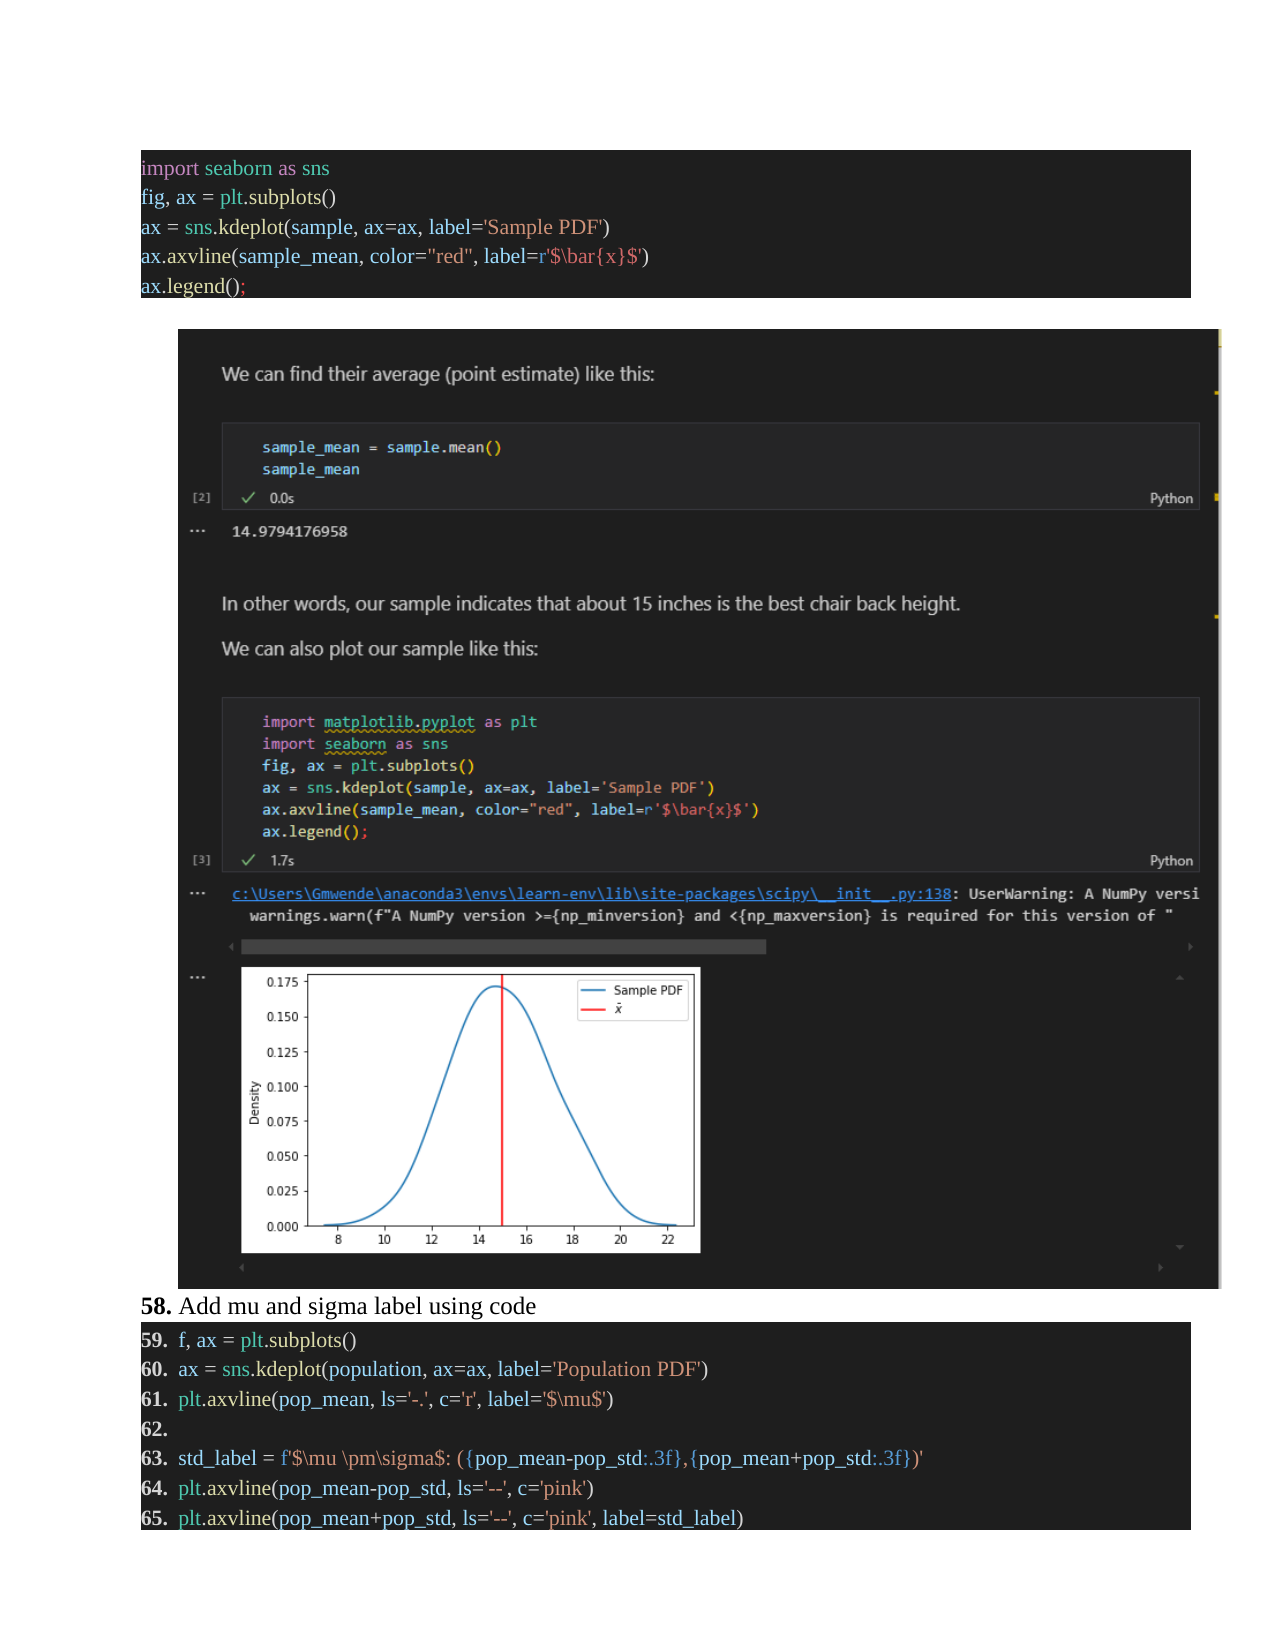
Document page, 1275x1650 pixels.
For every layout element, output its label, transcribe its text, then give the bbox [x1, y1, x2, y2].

list f, ax = plt.subplots() [141, 1322, 1191, 1352]
text import seaborn as sns [141, 150, 1191, 180]
list std_label = f'$\mu \pm\sigma$: ({pop_mean-pop_std:.3f},{pop_mean+pop_std:.3f})' [141, 1441, 1191, 1471]
text ax.legend(); [141, 269, 1191, 298]
list plt.axvline(pop_mean, ls='-.', c='r', label='$\mu$') [141, 1381, 1191, 1411]
list plt.axvline(pop_mean+pop_std, ls='--', c='pink', label=std_label) [141, 1500, 1191, 1530]
list plt.axvline(pop_mean-pop_std, ls='--', c='pink') [141, 1471, 1191, 1500]
list Add mu and sigma label using code [141, 1291, 1191, 1320]
text ax = sns.kdeplot(sample, ax=ax, label='Sample PDF') [141, 209, 1191, 239]
list ax = sns.kdeplot(population, ax=ax, label='Population PDF') [141, 1352, 1191, 1381]
text ax.axvline(sample_mean, color="red", label=r'$\bar{x}$') [141, 239, 1191, 269]
picture [178, 329, 1222, 1289]
text fig, ax = plt.subplots() [141, 180, 1191, 209]
